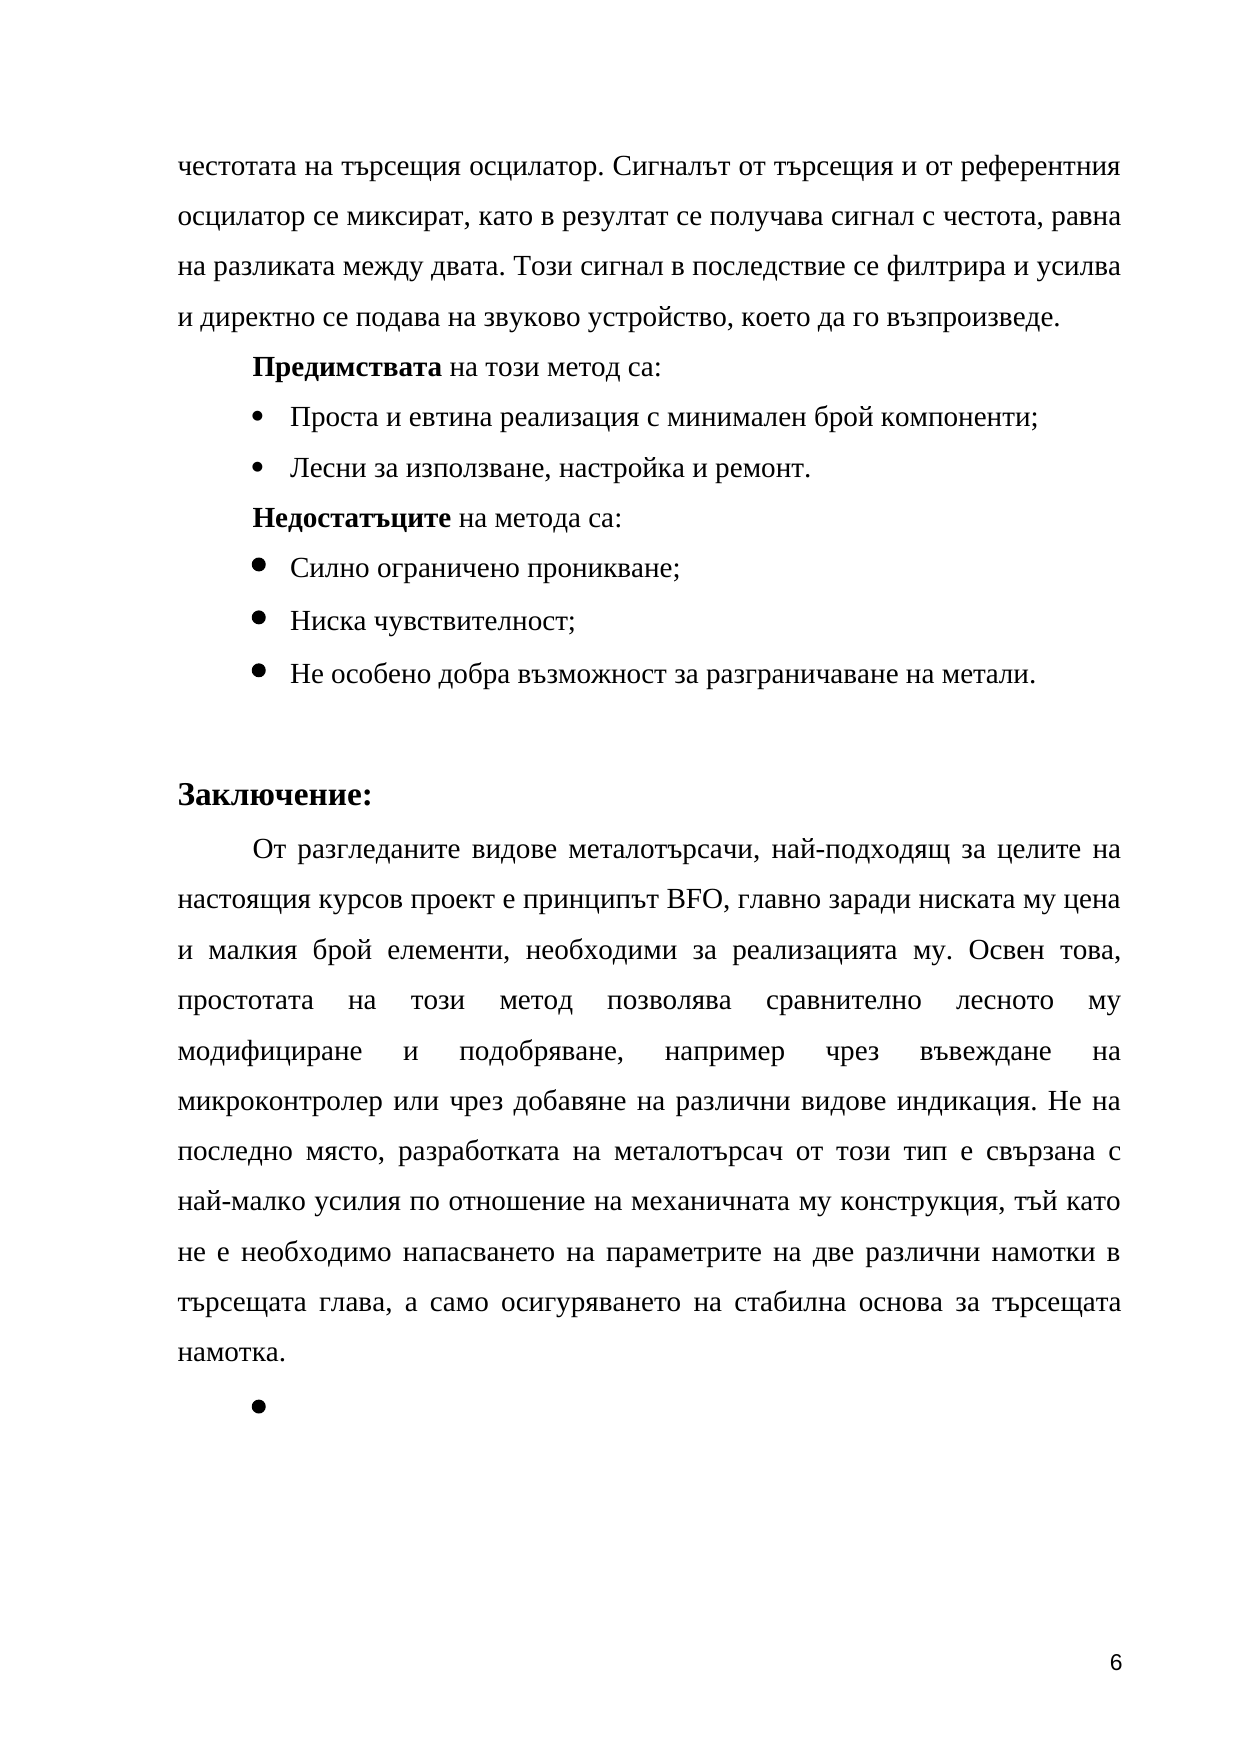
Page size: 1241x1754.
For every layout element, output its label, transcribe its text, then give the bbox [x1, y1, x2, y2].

list Ниска чувствителност; [252, 603, 1122, 639]
list Лесни за използване, настройка и ремонт. [252, 450, 1122, 483]
text Заключение: [177, 774, 1122, 812]
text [177, 148, 1122, 332]
list Проста и евтина реализация с минимален брой компоненти; [252, 399, 1122, 433]
text От разгледаните видове металотърсачи, най-подходящ за целите на настоящия курсов проект е принципът BFO, главно заради ниската му цена и малкия брой елементи, необходими за реализацията му. Освен това, простотата на този метод позволява сравнително лесното му модифициране и подобряване, например чрез въвеждане на микроконтролер или чрез добавяне на различни видове индикация. Не на последно място, разработката на металотърсач от този тип е свързана с най-малко усилия по отношение на механичната му конструкция, тъй като не е необходимо напасването на параметрите на две различни намотки в търсещата глава, а само осигуряването на стабилна основа за търсещата намотка. [177, 831, 1122, 1368]
list Силно ограничено проникване; [252, 550, 1122, 586]
text Предимствата на този метод са: [177, 349, 1122, 382]
list Не особено добра възможност за разграничаване на метали. [252, 656, 1122, 692]
text Недостатъците на метода са: [252, 500, 1122, 534]
